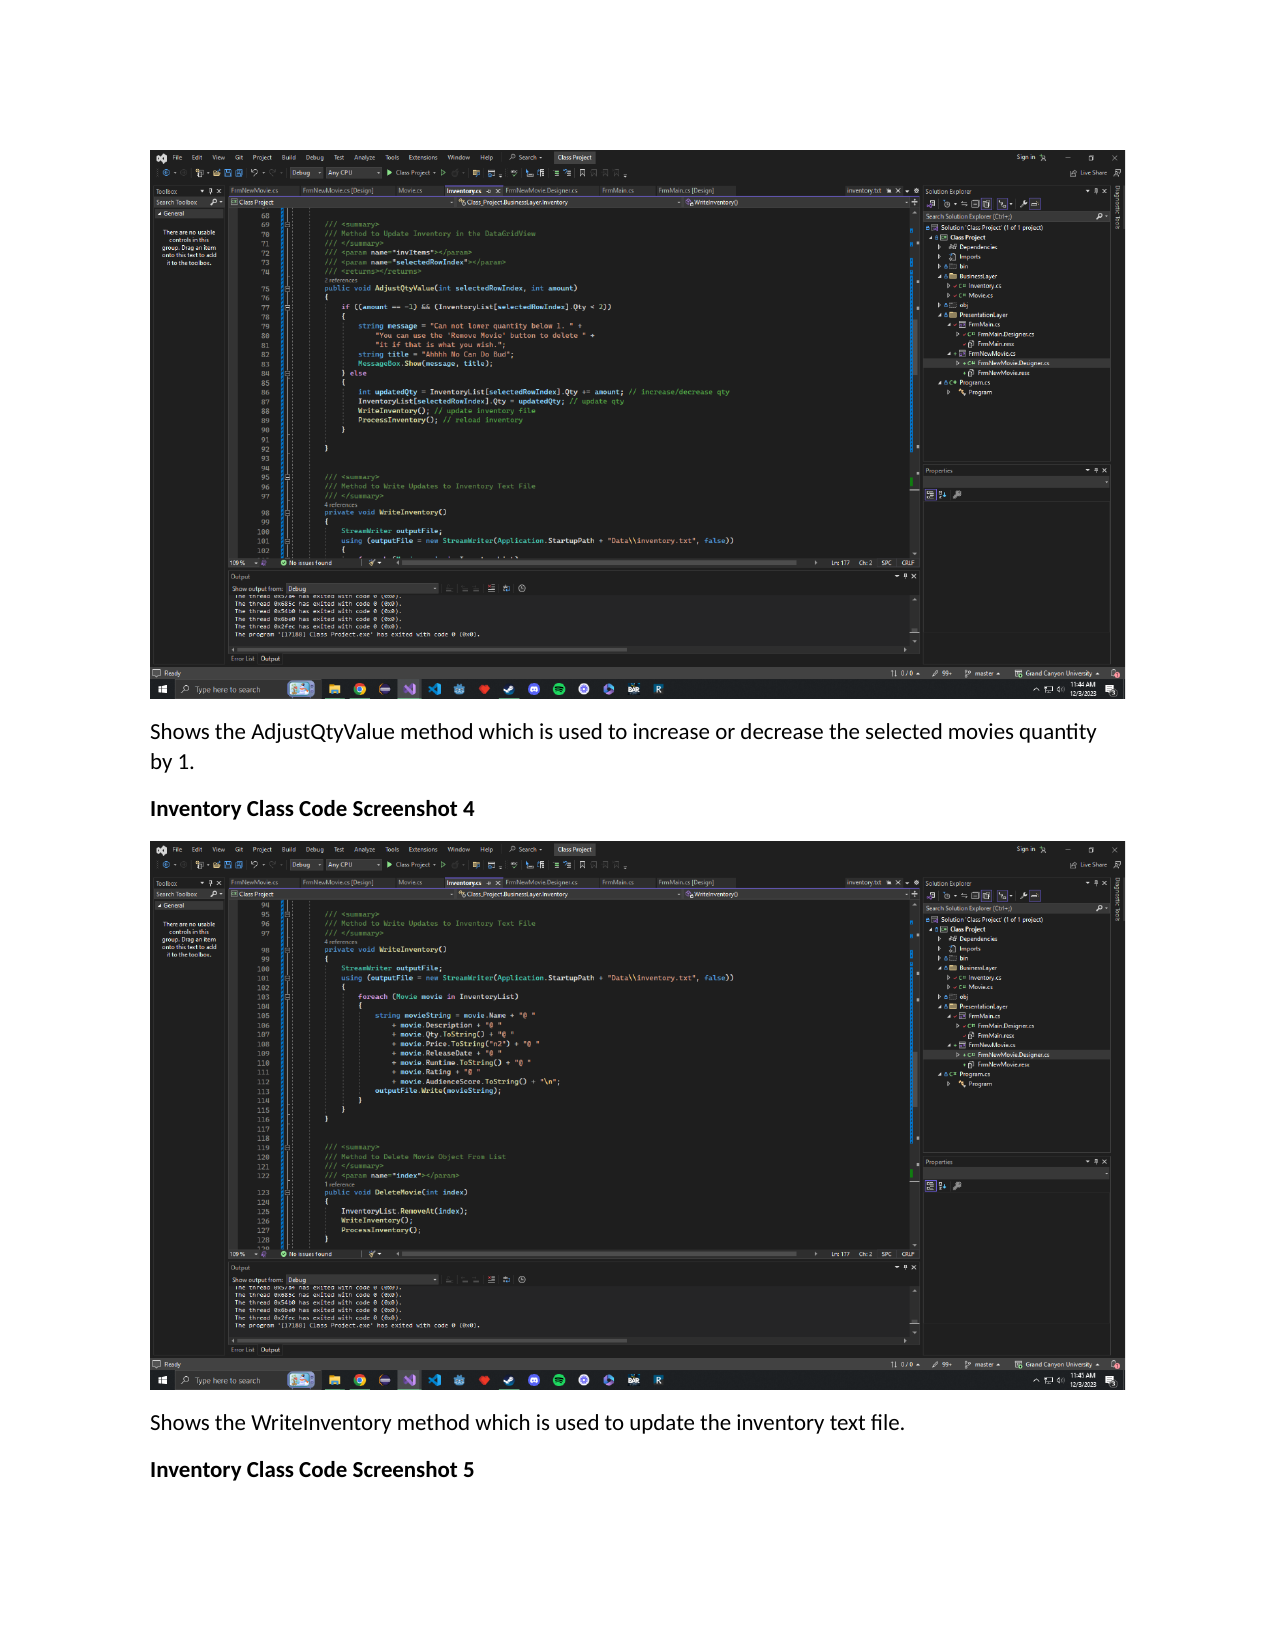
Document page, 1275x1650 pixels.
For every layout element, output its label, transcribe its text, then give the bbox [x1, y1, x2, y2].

text Shows the AdjustQtyValue method which is used to increase or decrease the selected movies quantity by 1. [150, 717, 1125, 776]
text Shows the WriteInventory method which is used to update the inventory text file. [150, 1408, 1125, 1437]
picture [150, 841, 1125, 1390]
text Inventory Class Code Screenshot 4 [150, 794, 1125, 822]
text Inventory Class Code Screenshot 5 [150, 1455, 1125, 1483]
picture [150, 150, 1125, 699]
